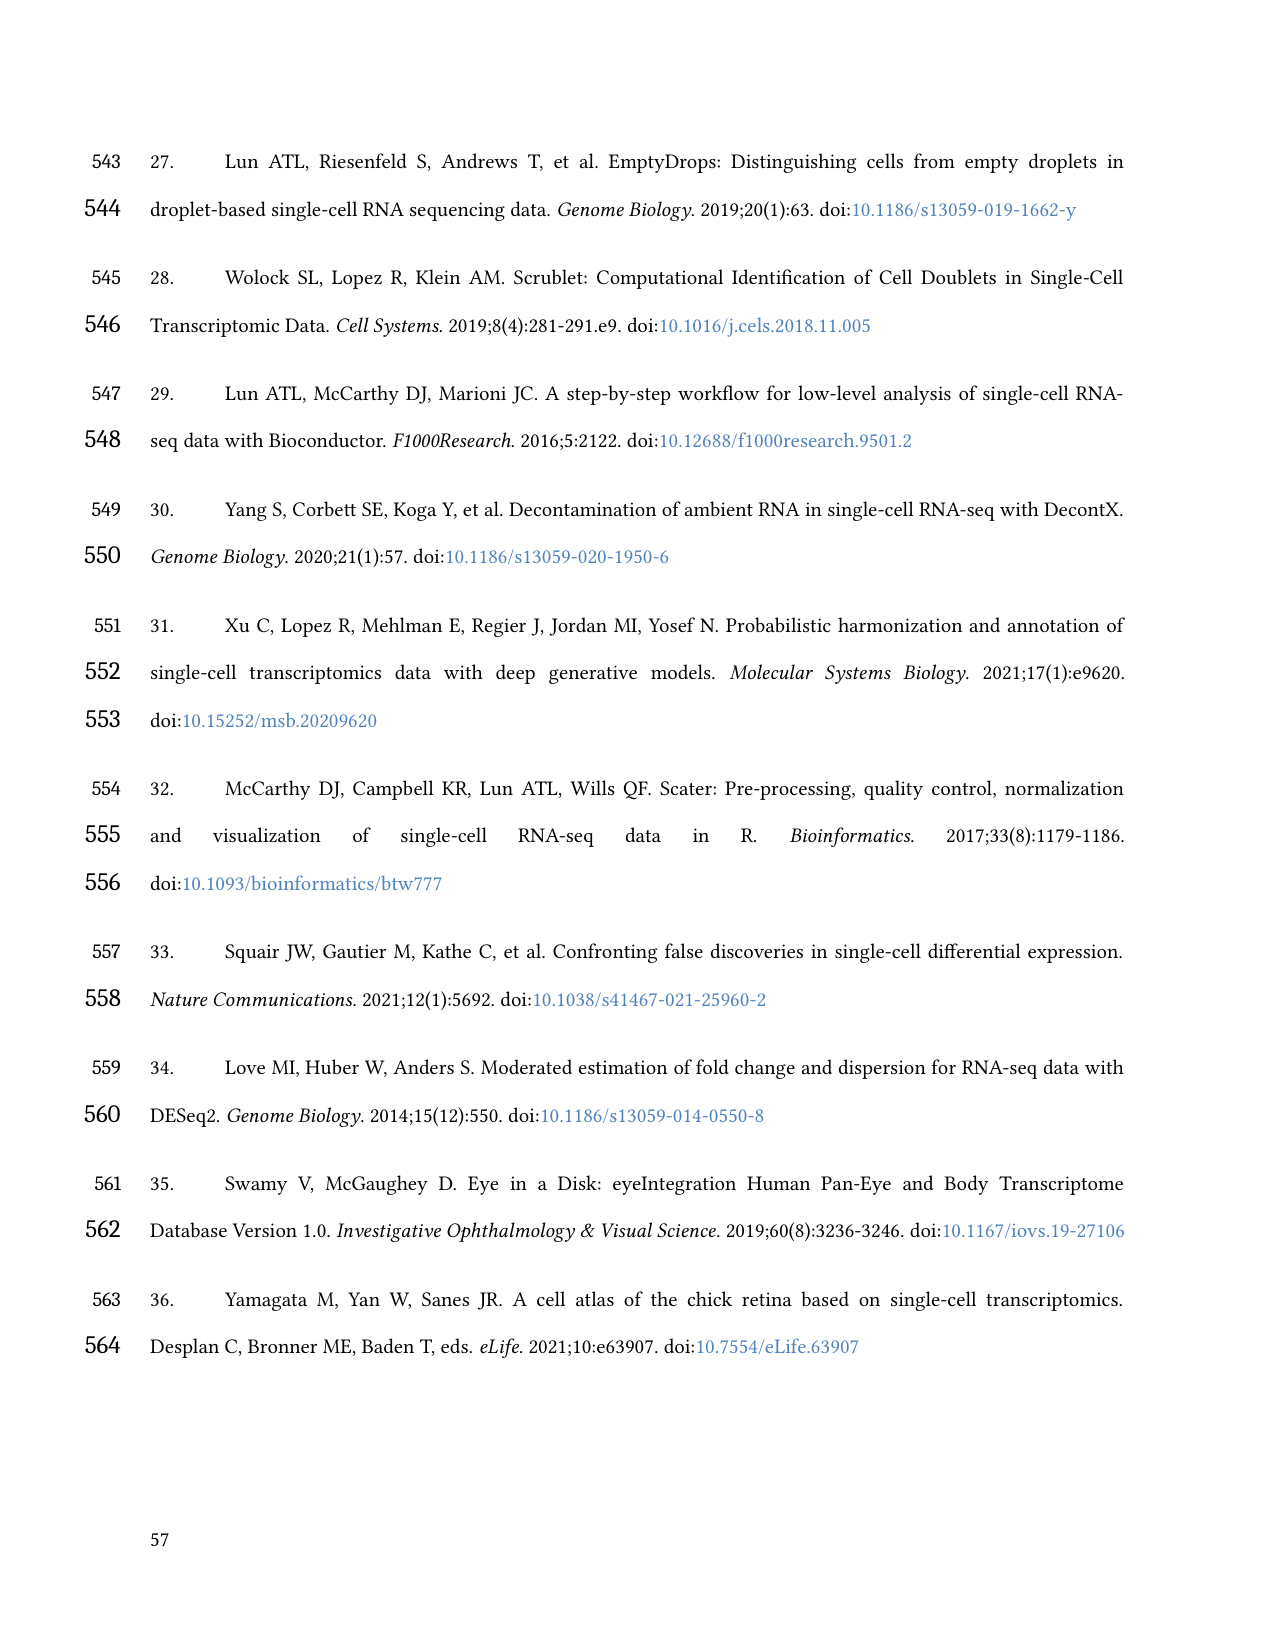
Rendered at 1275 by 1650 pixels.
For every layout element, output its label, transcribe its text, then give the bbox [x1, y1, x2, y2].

text 36. Yamagata M, Yan W, Sanes JR. A cell atlas of the chick retina based on single-cell transcriptomics. Desplan C, Bronner ME, Baden T, eds. eLife. 2021;10:e63907. doi:10.7554/eLife.63907 [150, 1287, 1125, 1359]
text 33. Squair JW, Gautier M, Kathe C, et al. Confronting false discoveries in single-cell differential expression. Nature Communications. 2021;12(1):5692. doi:10.1038/s41467-021-25960-2 [150, 940, 1125, 1011]
text 31. Xu C, Lopez R, Mehlman E, Regier J, Jordan MI, Yosef N. Probabilistic harmonization and annotation of single-cell transcriptomics data with deep generative models. Molecular Systems Biology. 2021;17(1):e9620. doi:10.15252/msb.20209620 [150, 613, 1125, 732]
text 32. McCarthy DJ, Campbell KR, Lun ATL, Wills QF. Scater: Pre-processing, quality control, normalization and visualization of single-cell RNA-seq data in R. Bioinformatics. 2017;33(8):1179-1186. doi:10.1093/bioinformatics/btw777 [150, 777, 1125, 895]
text 29. Lun ATL, McCarthy DJ, Marioni JC. A step-by-step workflow for low-level analysis of single-cell RNA-seq data with Bioconductor. F1000Research. 2016;5:2122. doi:10.12688/f1000research.9501.2 [150, 382, 1125, 453]
text 35. Swamy V, McGaughey D. Eye in a Disk: eyeIntegration Human Pan-Eye and Body Transcriptome Database Version 1.0. Investigative Ophthalmology & Visual Science. 2019;60(8):3236-3246. doi:10.1167/iovs.19-27106 [150, 1172, 1125, 1243]
text 34. Love MI, Huber W, Anders S. Moderated estimation of fold change and dispersion for RNA-seq data with DESeq2. Genome Biology. 2014;15(12):550. doi:10.1186/s13059-014-0550-8 [150, 1056, 1125, 1127]
text 27. Lun ATL, Riesenfeld S, Andrews T, et al. EmptyDrops: Distinguishing cells from empty droplets in droplet-based single-cell RNA sequencing data. Genome Biology. 2019;20(1):63. doi:10.1186/s13059-019-1662-y [150, 150, 1125, 221]
text 30. Yang S, Corbett SE, Koga Y, et al. Decontamination of ambient RNA in single-cell RNA-seq with DecontX. Genome Biology. 2020;21(1):57. doi:10.1186/s13059-020-1950-6 [150, 497, 1125, 569]
text 28. Wolock SL, Lopez R, Klein AM. Scrublet: Computational Identification of Cell Doublets in Single-Cell Transcriptomic Data. Cell Systems. 2019;8(4):281-291.e9. doi:10.1016/j.cels.2018.11.005 [150, 266, 1125, 337]
